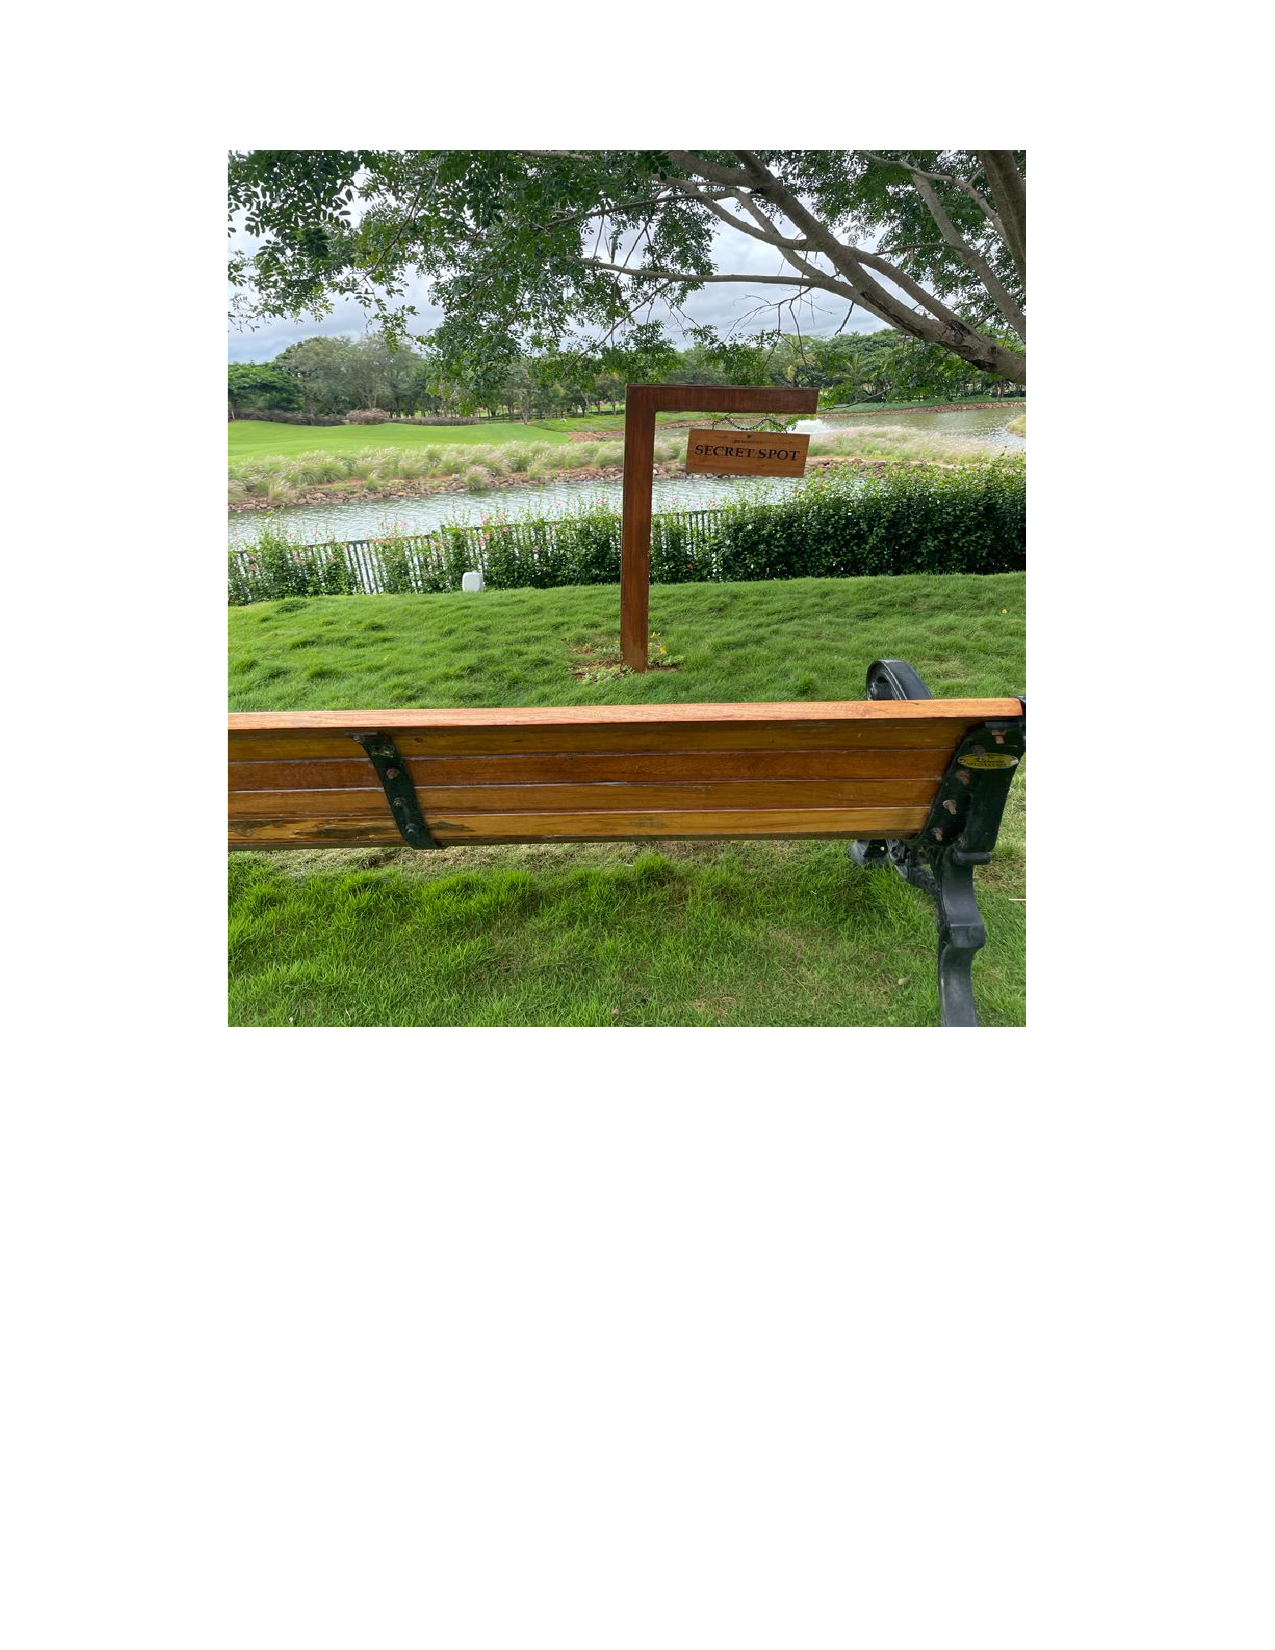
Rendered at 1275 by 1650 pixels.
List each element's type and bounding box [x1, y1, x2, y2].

picture [227, 150, 1026, 1027]
